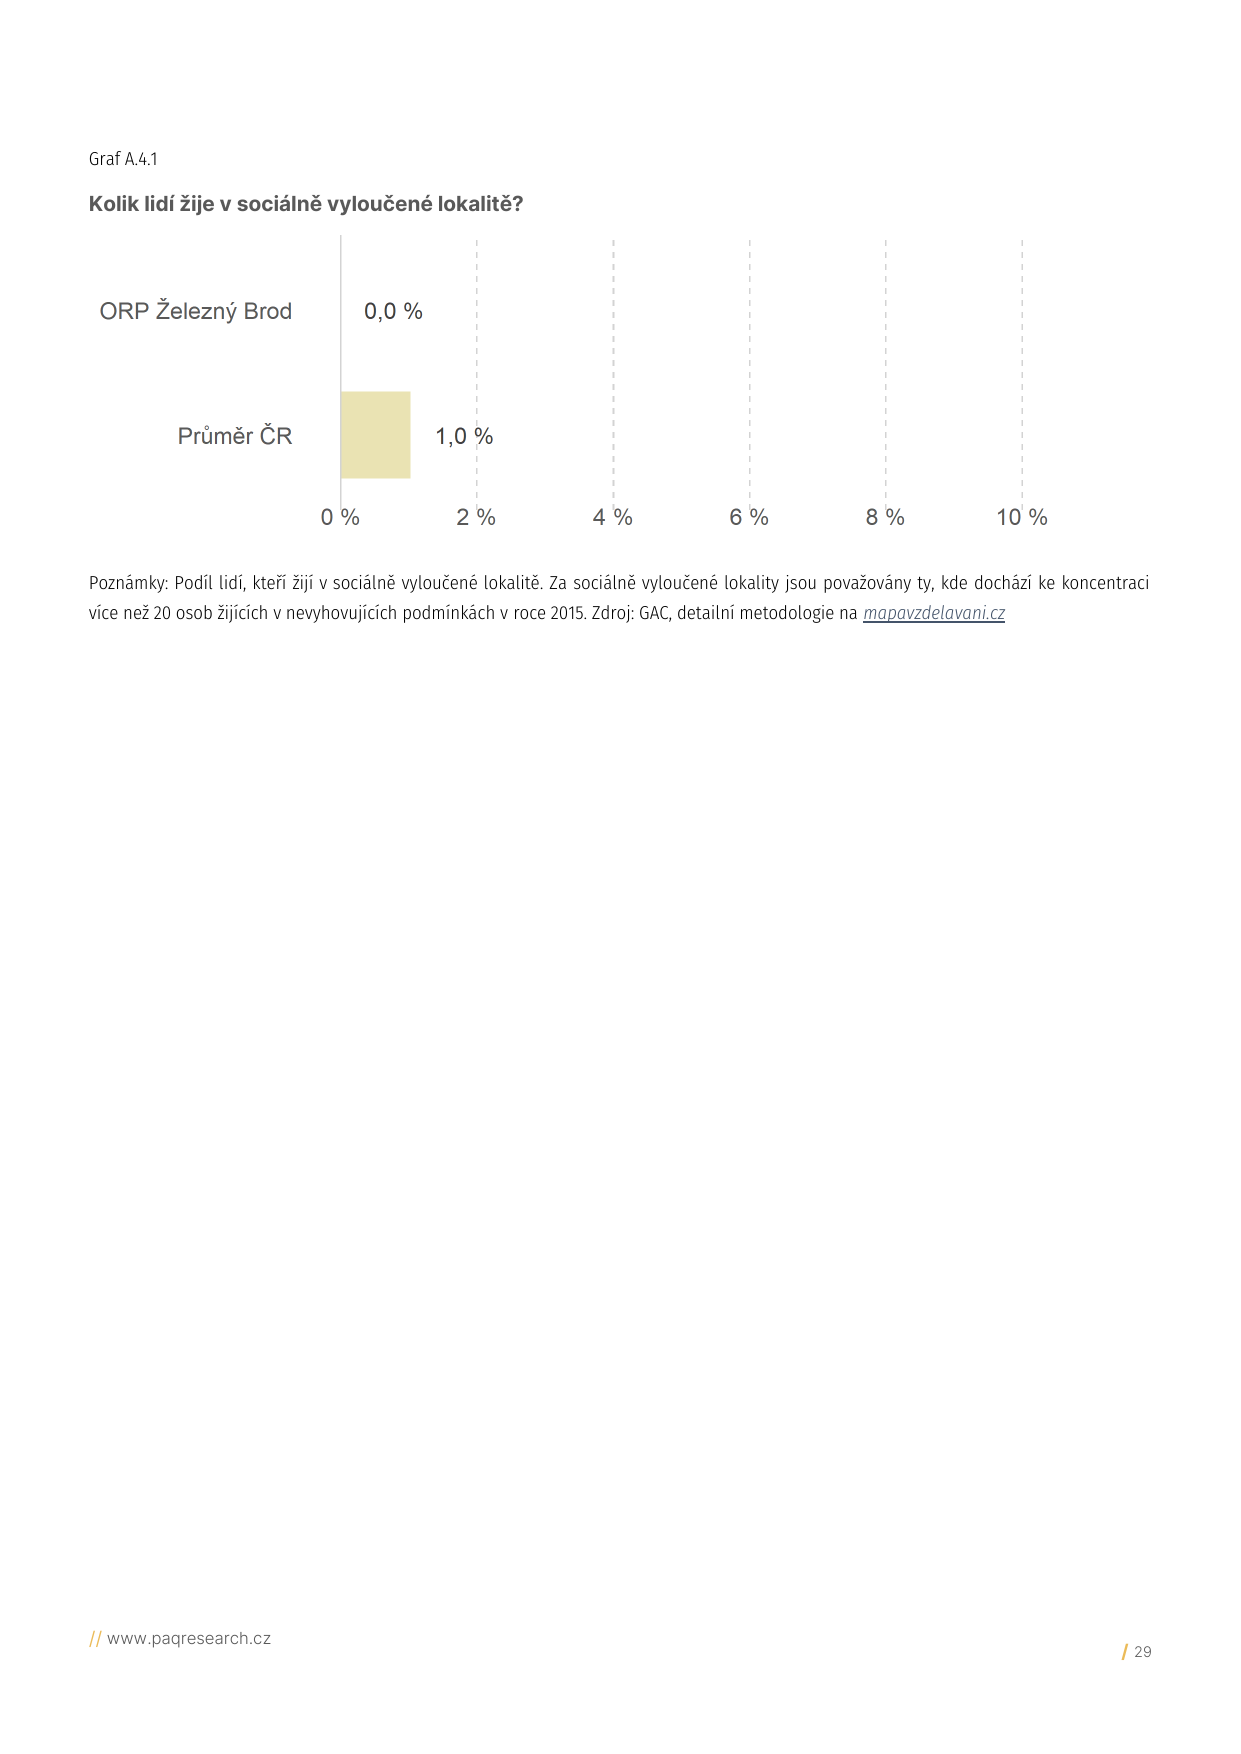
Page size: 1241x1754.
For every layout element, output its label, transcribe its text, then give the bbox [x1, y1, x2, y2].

text Poznámky: Podíl lidí, kteří žijí v sociálně vyloučené lokalitě. Za sociálně vyloučené lokality jsou považovány ty, kde dochází ke koncentraci více než 20 osob žijících v nevyhovujících podmínkách v roce 2015. Zdroj: GAC, detailní metodologie na mapavzdelavani.cz [89, 564, 1152, 625]
text Graf A.4.1 [89, 148, 1152, 170]
picture [88, 216, 1139, 548]
text Kolik lidí žije v sociálně vyloučené lokalitě? [89, 186, 1152, 216]
